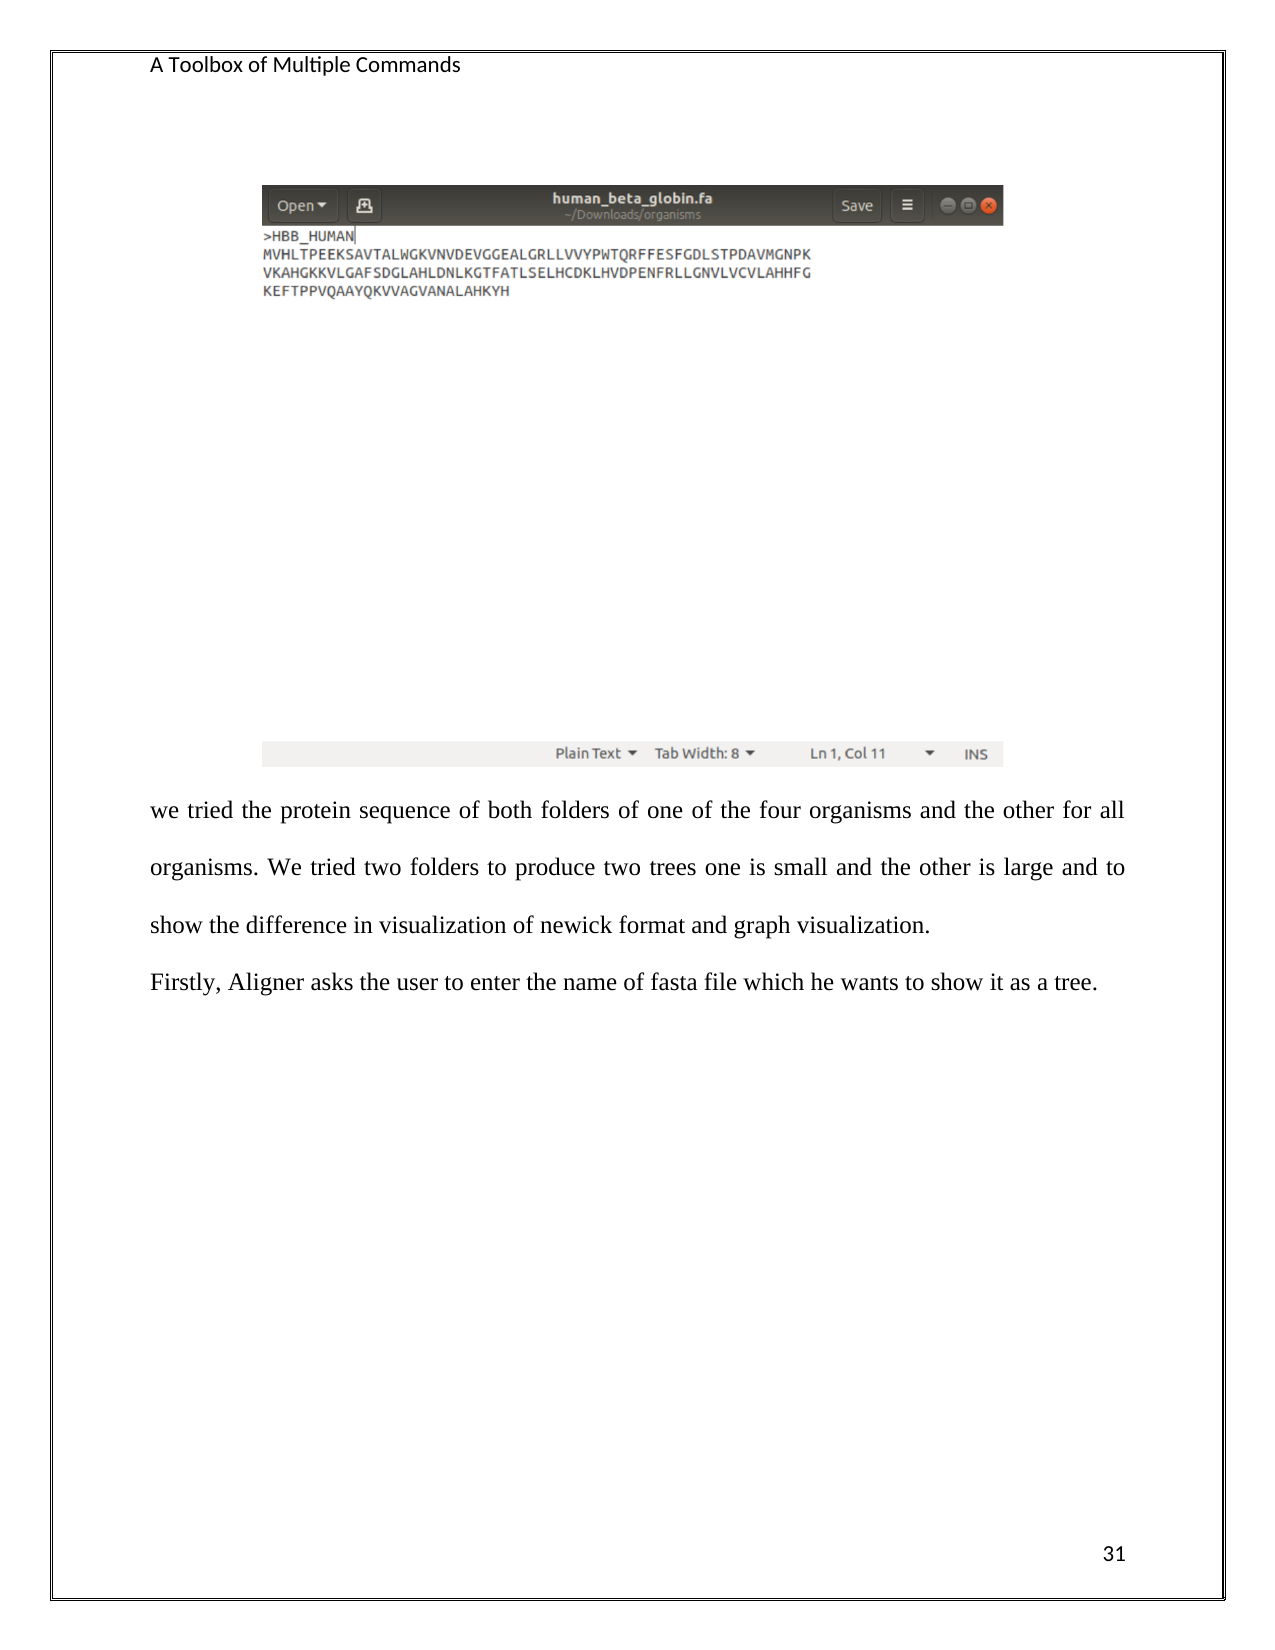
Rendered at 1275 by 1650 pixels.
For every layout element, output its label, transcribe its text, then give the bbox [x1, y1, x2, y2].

picture [262, 185, 1004, 767]
text Firstly, Aligner asks the user to enter the name of fasta file which he wants to show it as a tree. [150, 967, 1127, 996]
text we tried the protein sequence of both folders of one of the four organisms and the other for all organisms. We tried two folders to produce two trees one is small and the other is large and to show the difference in visualization of newick format and graph visualization. [150, 795, 1127, 939]
